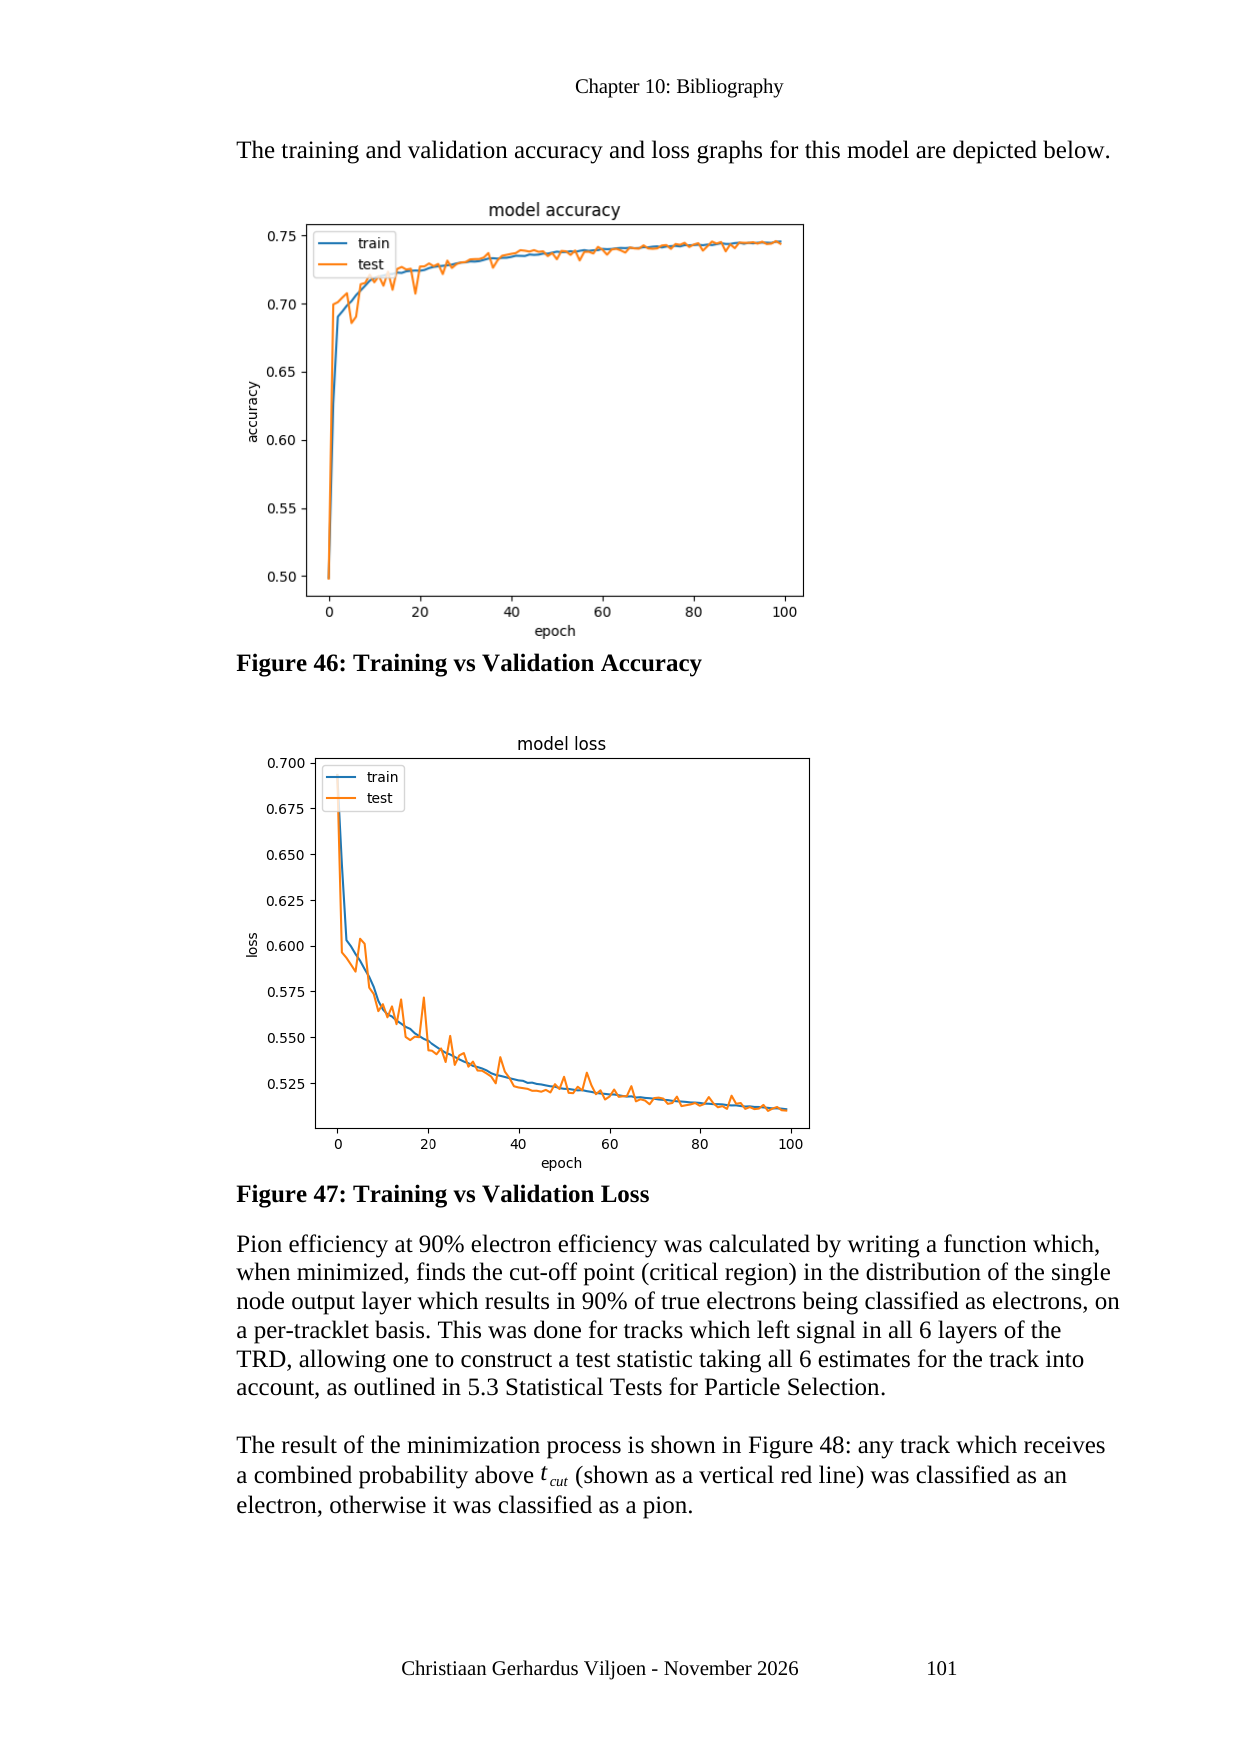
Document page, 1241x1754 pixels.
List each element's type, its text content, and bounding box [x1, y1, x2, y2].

text The training and validation accuracy and loss graphs for this model are depicted below. [236, 135, 1122, 164]
text Pion efficiency at 90% electron efficiency was calculated by writing a function which, when minimized, finds the cut-off point (critical region) in the distribution of the single node output layer which results in 90% of true electrons being classified as electrons, on a per-tracklet basis. This was done for tracks which left signal in all 6 layers of the TRD, allowing one to construct a test statistic taking all 6 estimates for the track into account, as outlined in 5.3 Statistical Tests for Particle Selection. [236, 1229, 1122, 1401]
text Figure 47: Training vs Validation Loss [236, 1179, 1122, 1208]
picture [236, 192, 816, 649]
picture [236, 726, 821, 1180]
text The result of the minimization process is shown in Figure 48: any track which receives a combined probability above (shown as a vertical red line) was classified as an electron, otherwise it was classified as a pion. [236, 1430, 1122, 1519]
text Figure 46: Training vs Validation Accuracy [236, 648, 1122, 677]
